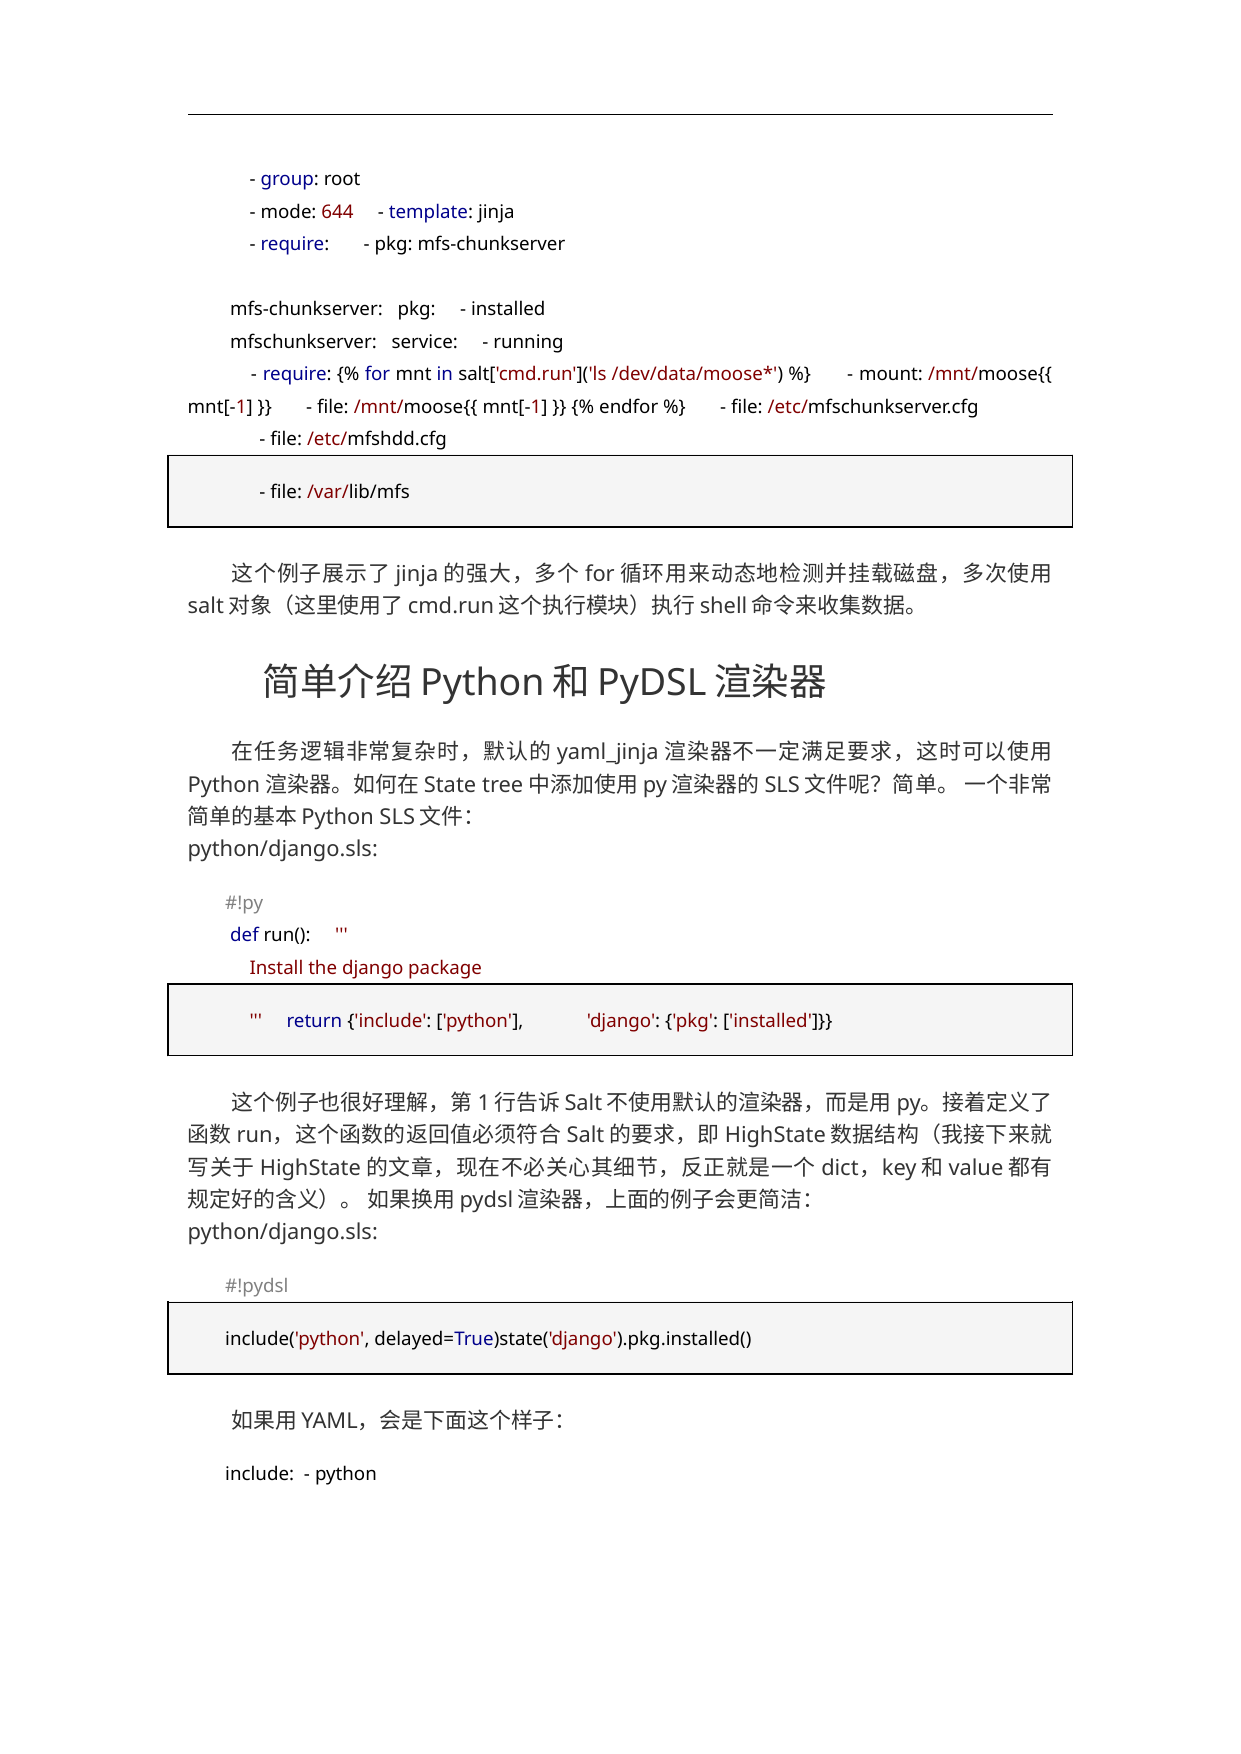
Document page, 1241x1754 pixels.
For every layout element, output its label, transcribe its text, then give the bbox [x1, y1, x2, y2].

text - require: - pkg: mfs-chunkserver [187, 227, 1053, 259]
text 如果用YAML，会是下面这个样子： [187, 1403, 301, 1435]
text ''' return {'include': ['python'], 'django': {'pkg': ['installed']}} [169, 985, 1072, 1055]
text 这个例子也很好理解，第1行告诉Salt不使用默认的渲染器，而是用py。接着定义了函数run，这个函数的返回值必须符合Salt的要求，即HighState数据结构（我接下来就写关于HighState的文章，现在不必关心其细节，反正就是一个dict，key和value都有规定好的含义）。 如果换用pydsl渲染器，上面的例子会更简洁： python/django.sls: [187, 1084, 1053, 1247]
text include: - python [187, 1457, 1053, 1489]
text 简单介绍Python和PyDSL渲染器 [187, 647, 1053, 712]
text - group: root [187, 162, 1053, 194]
text include('python', delayed=True)state('django').pkg.installed() [169, 1303, 1072, 1373]
text - require: {% for mnt in salt['cmd.run']('ls /dev/data/moose*') %} - mount: /mnt/moose{{ mnt[-1] }} - file: /mnt/moose{{ mnt[-1] }} {% endfor %} - file: /etc/mfschunkserver.cfg [187, 357, 1053, 422]
text 这个例子展示了jinja的强大，多个for循环用来动态地检测并挂载磁盘，多次使用salt对象（这里使用了cmd.run这个执行模块）执行shell命令来收集数据。 [187, 556, 1053, 621]
text 在任务逻辑非常复杂时，默认的yaml_jinja渲染器不一定满足要求，这时可以使用Python渲染器。如何在State tree中添加使用py渲染器的SLS文件呢？简单。 一个非常简单的基本Python SLS文件： python/django.sls: [187, 734, 1053, 864]
text def run(): ''' [187, 918, 1053, 951]
text mfs-chunkserver: pkg: - installed [187, 292, 1053, 324]
text 如果用YAML，会是下面这个样子： [358, 1403, 1053, 1435]
text - file: /var/lib/mfs [169, 456, 1072, 526]
text - mode: 644 - template: jinja [187, 194, 1053, 227]
text mfschunkserver: service: - running [187, 324, 1053, 357]
text - file: /etc/mfshdd.cfg [187, 422, 1053, 454]
text #!py [187, 886, 1053, 918]
text #!pydsl [187, 1269, 1053, 1301]
text Install the django package [187, 951, 1053, 983]
